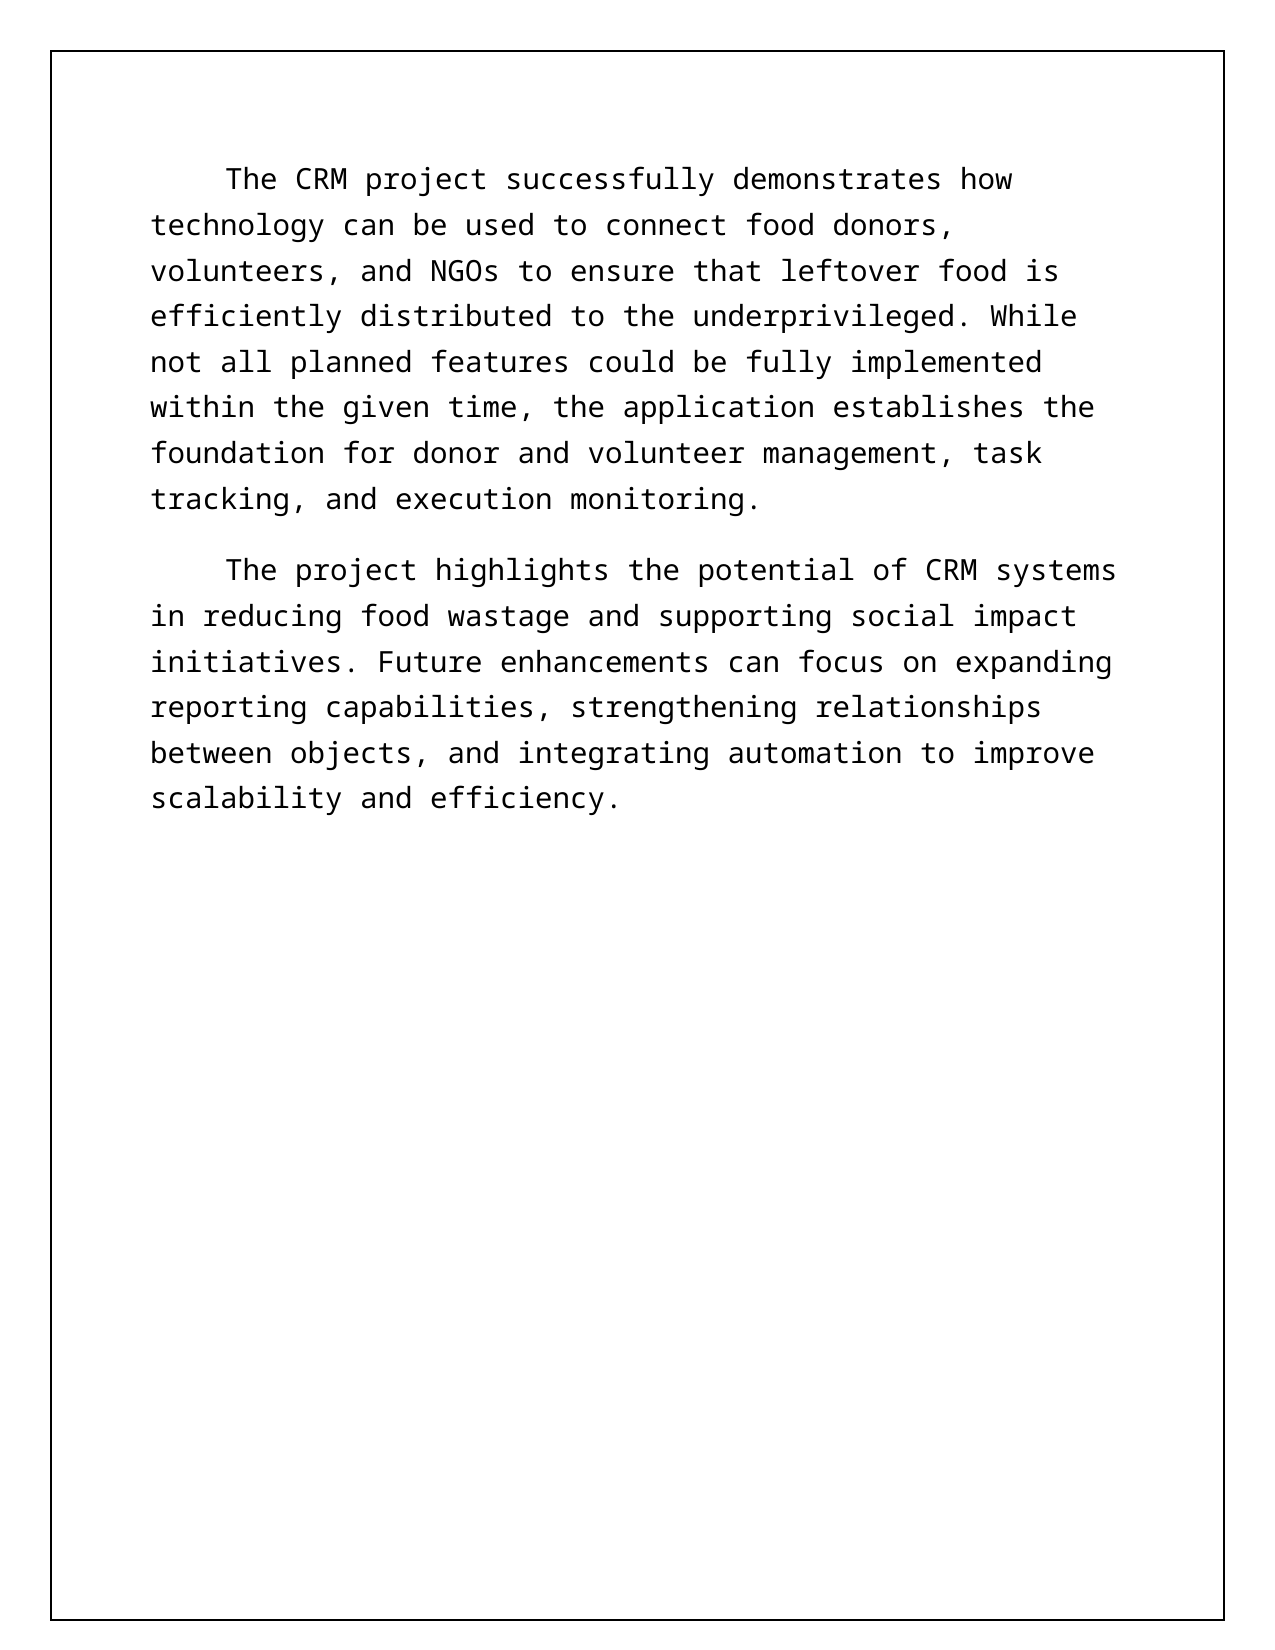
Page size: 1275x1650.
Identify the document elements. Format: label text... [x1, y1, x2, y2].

text The project highlights the potential of CRM systems in reducing food wastage and supporting social impact initiatives. Future enhancements can focus on expanding reporting capabilities, strengthening relationships between objects, and integrating automation to improve scalability and efficiency. [150, 549, 1125, 817]
text The CRM project successfully demonstrates how technology can be used to connect food donors, volunteers, and NGOs to ensure that leftover food is efficiently distributed to the underprivileged. While not all planned features could be fully implemented within the given time, the application establishes the foundation for donor and volunteer management, task tracking, and execution monitoring. [150, 159, 1125, 518]
